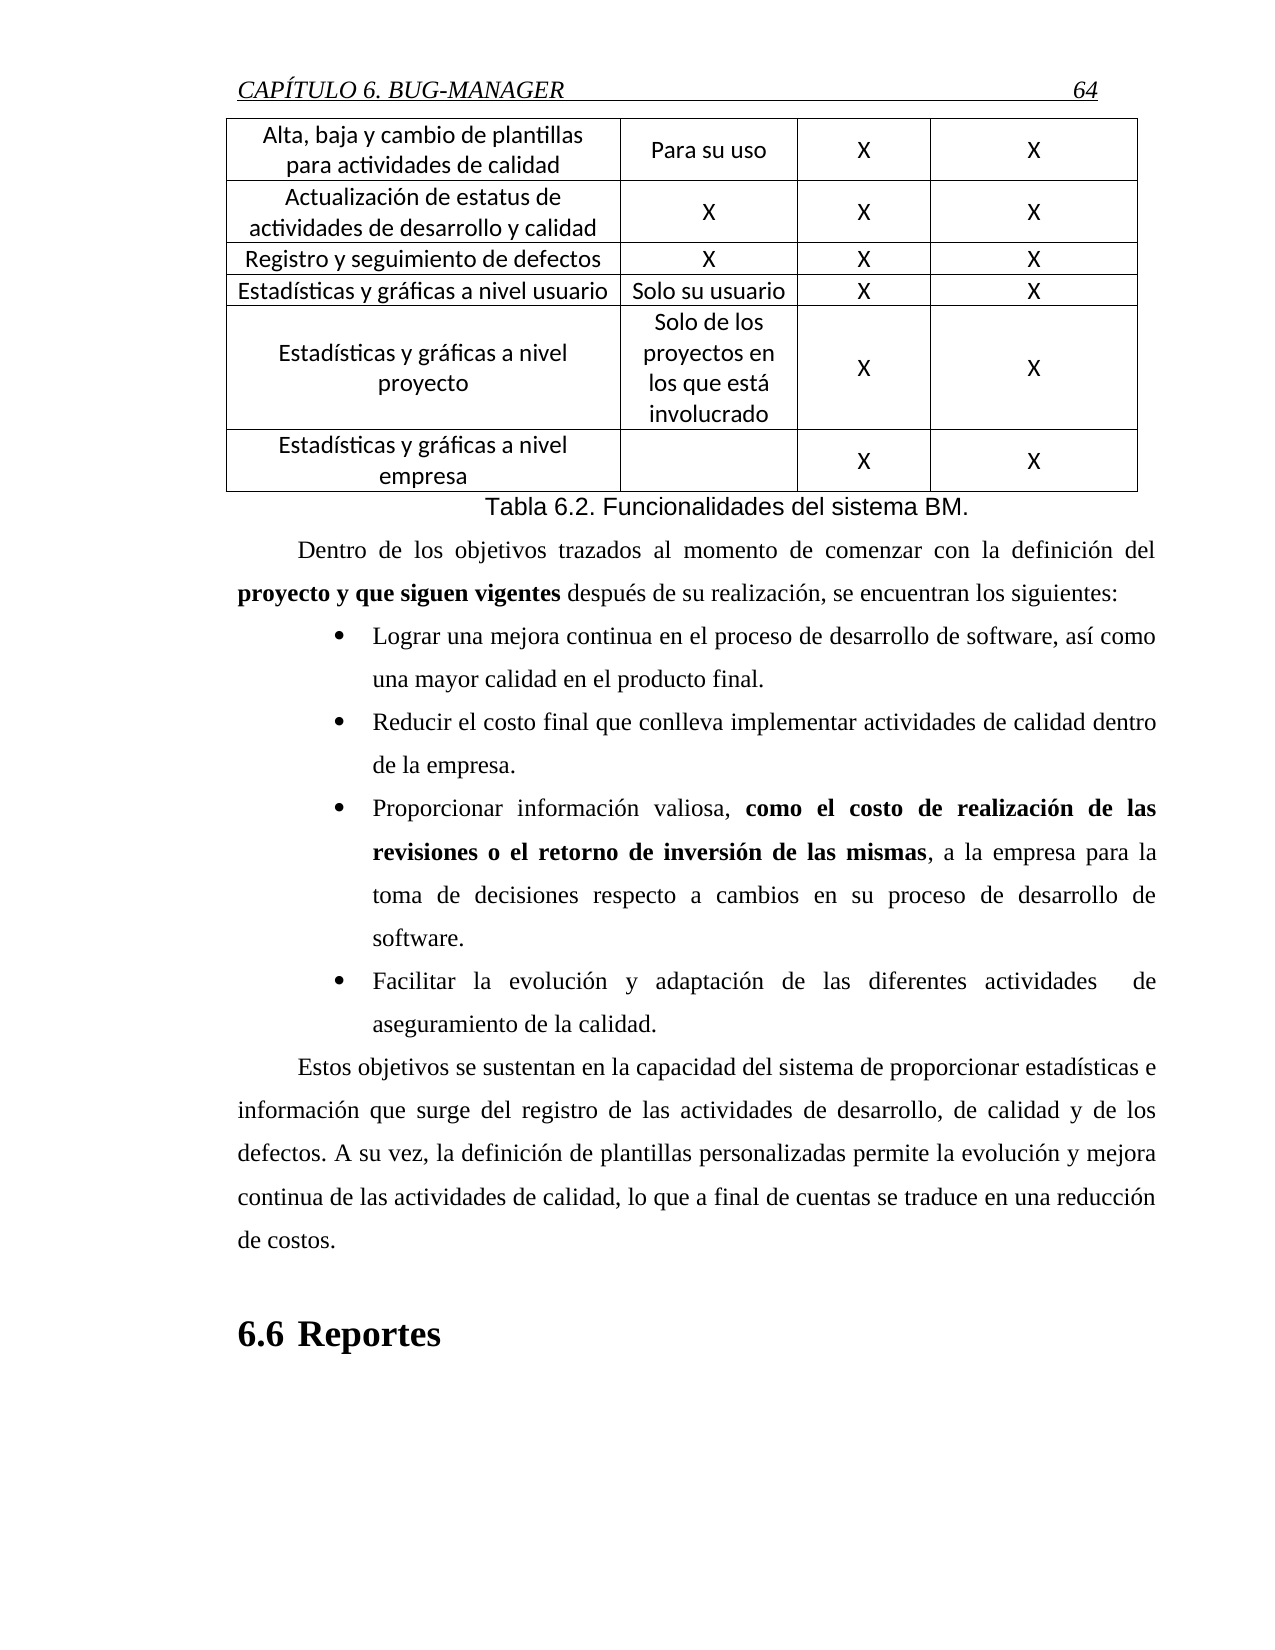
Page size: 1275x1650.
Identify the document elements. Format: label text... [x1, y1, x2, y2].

table_cell X [798, 430, 930, 491]
table_cell X [931, 275, 1137, 305]
table_cell X [798, 181, 930, 242]
table_cell Estadísticas y gráficas a nivel proyecto [227, 306, 620, 428]
table_cell Solo su usuario [621, 275, 797, 305]
text Estos objetivos se sustentan en la capacidad del sistema de proporcionar estadísticas e información que surge del registro de las actividades de desarrollo, de calidad y de los defectos. A su vez, la definición de plantillas personalizadas permite la evolución y mejora continua de las actividades de calidad, lo que a final de cuentas se traduce en una reducción de costos. [237, 1052, 1157, 1253]
table_cell Solo de los proyectos en los que está involucrado [621, 306, 797, 428]
text Dentro de los objetivos trazados al momento de comenzar con la definición del proyecto y que siguen vigentes después de su realización, se encuentran los siguientes: [237, 535, 1157, 607]
table_cell Actualización de estatus de actividades de desarrollo y calidad [227, 181, 620, 242]
list Facilitar la evolución y adaptación de las diferentes actividades de aseguramiento de la calidad. [335, 966, 1157, 1038]
table_cell Estadísticas y gráficas a nivel usuario [227, 275, 620, 305]
table_cell X [621, 181, 797, 242]
table_cell Alta, baja y cambio de plantillas para actividades de calidad [227, 119, 620, 180]
table_cell X [798, 306, 930, 428]
table_cell Registro y seguimiento de defectos [227, 243, 620, 274]
table_cell X [798, 275, 930, 305]
list Proporcionar información valiosa, como el costo de realización de las revisiones o el retorno de inversión de las mismas, a la empresa para la toma de decisiones respecto a cambios en su proceso de desarrollo de software. [335, 793, 1157, 952]
table_cell Estadísticas y gráficas a nivel empresa [227, 430, 620, 491]
table_cell X [931, 119, 1137, 180]
table_cell X [621, 243, 797, 274]
table_cell X [798, 243, 930, 274]
table_cell X [931, 243, 1137, 274]
text Tabla 6.2. Funcionalidades del sistema BM. [237, 492, 1157, 520]
list Lograr una mejora continua en el proceso de desarrollo de software, así como una mayor calidad en el producto final. [335, 621, 1157, 693]
table_cell X [931, 306, 1137, 428]
subtitle Reportes [237, 1311, 1157, 1354]
table_cell [621, 430, 797, 491]
table_cell X [931, 430, 1137, 491]
table_cell Para su uso [621, 119, 797, 180]
table_cell X [798, 119, 930, 180]
list Reducir el costo final que conlleva implementar actividades de calidad dentro de la empresa. [335, 707, 1157, 779]
table_cell X [931, 181, 1137, 242]
